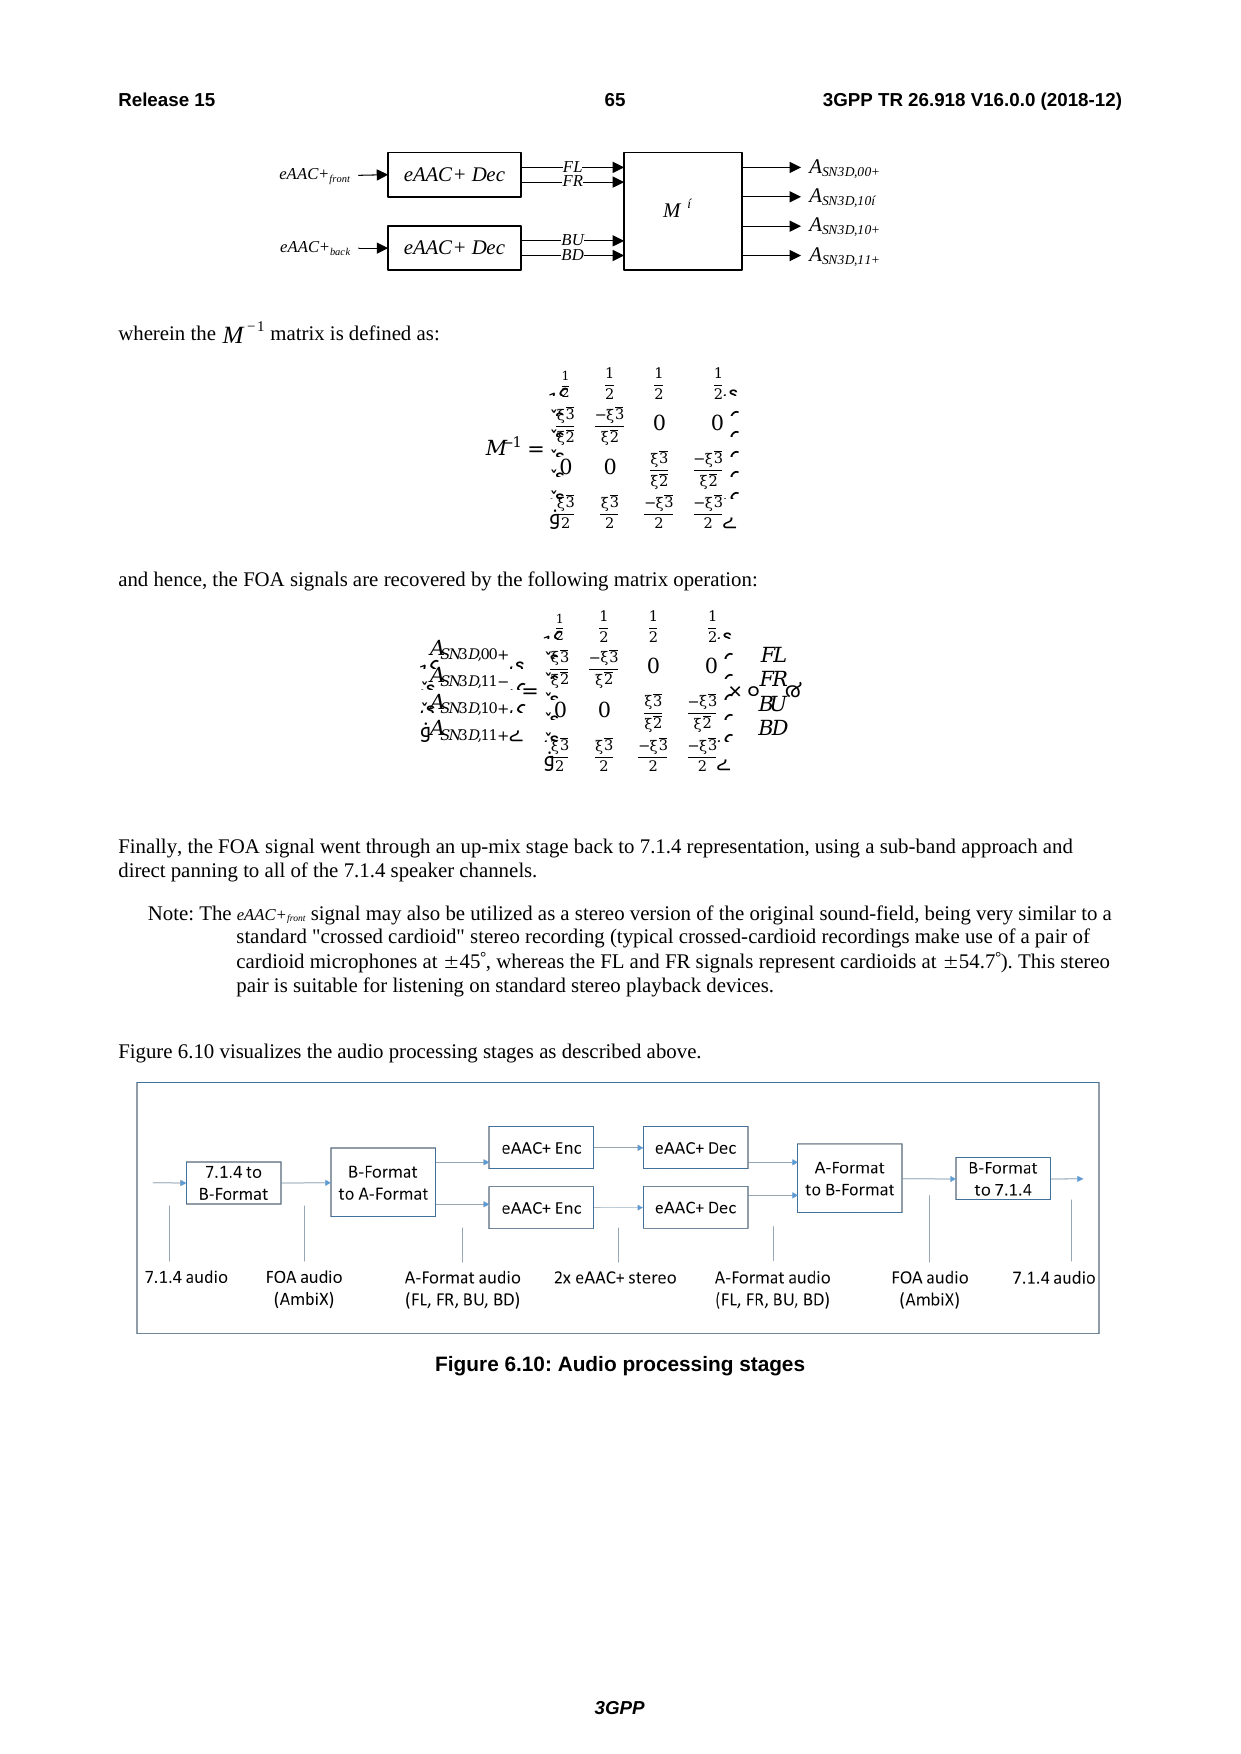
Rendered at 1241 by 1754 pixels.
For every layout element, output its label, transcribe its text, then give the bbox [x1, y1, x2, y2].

text Finally, the FOA signal went through an up-mix stage back to 7.1.4 representation, using a sub-band approach and direct panning to all of the 7.1.4 speaker channels. [118, 833, 1122, 882]
text Note: The eAAC+front signal may also be utilized as a stereo version of the original sound-field, being very similar to a standard "crossed cardioid" stereo recording (typical crossed-cardioid recordings make use of a pair of cardioid microphones at 45, whereas the FL and FR signals represent cardioids at 54.7). This stereo pair is suitable for listening on standard stereo playback devices. [148, 900, 1122, 997]
picture [133, 1082, 1107, 1334]
text Figure 6.10 visualizes the audio processing stages as described above. [118, 1039, 1122, 1063]
text wherein the matrix is defined as: [118, 317, 1122, 348]
text and hence, the FOA signals are recovered by the following matrix operation: [118, 567, 1122, 591]
text Figure 6.10: Audio processing stages [118, 1352, 1122, 1376]
